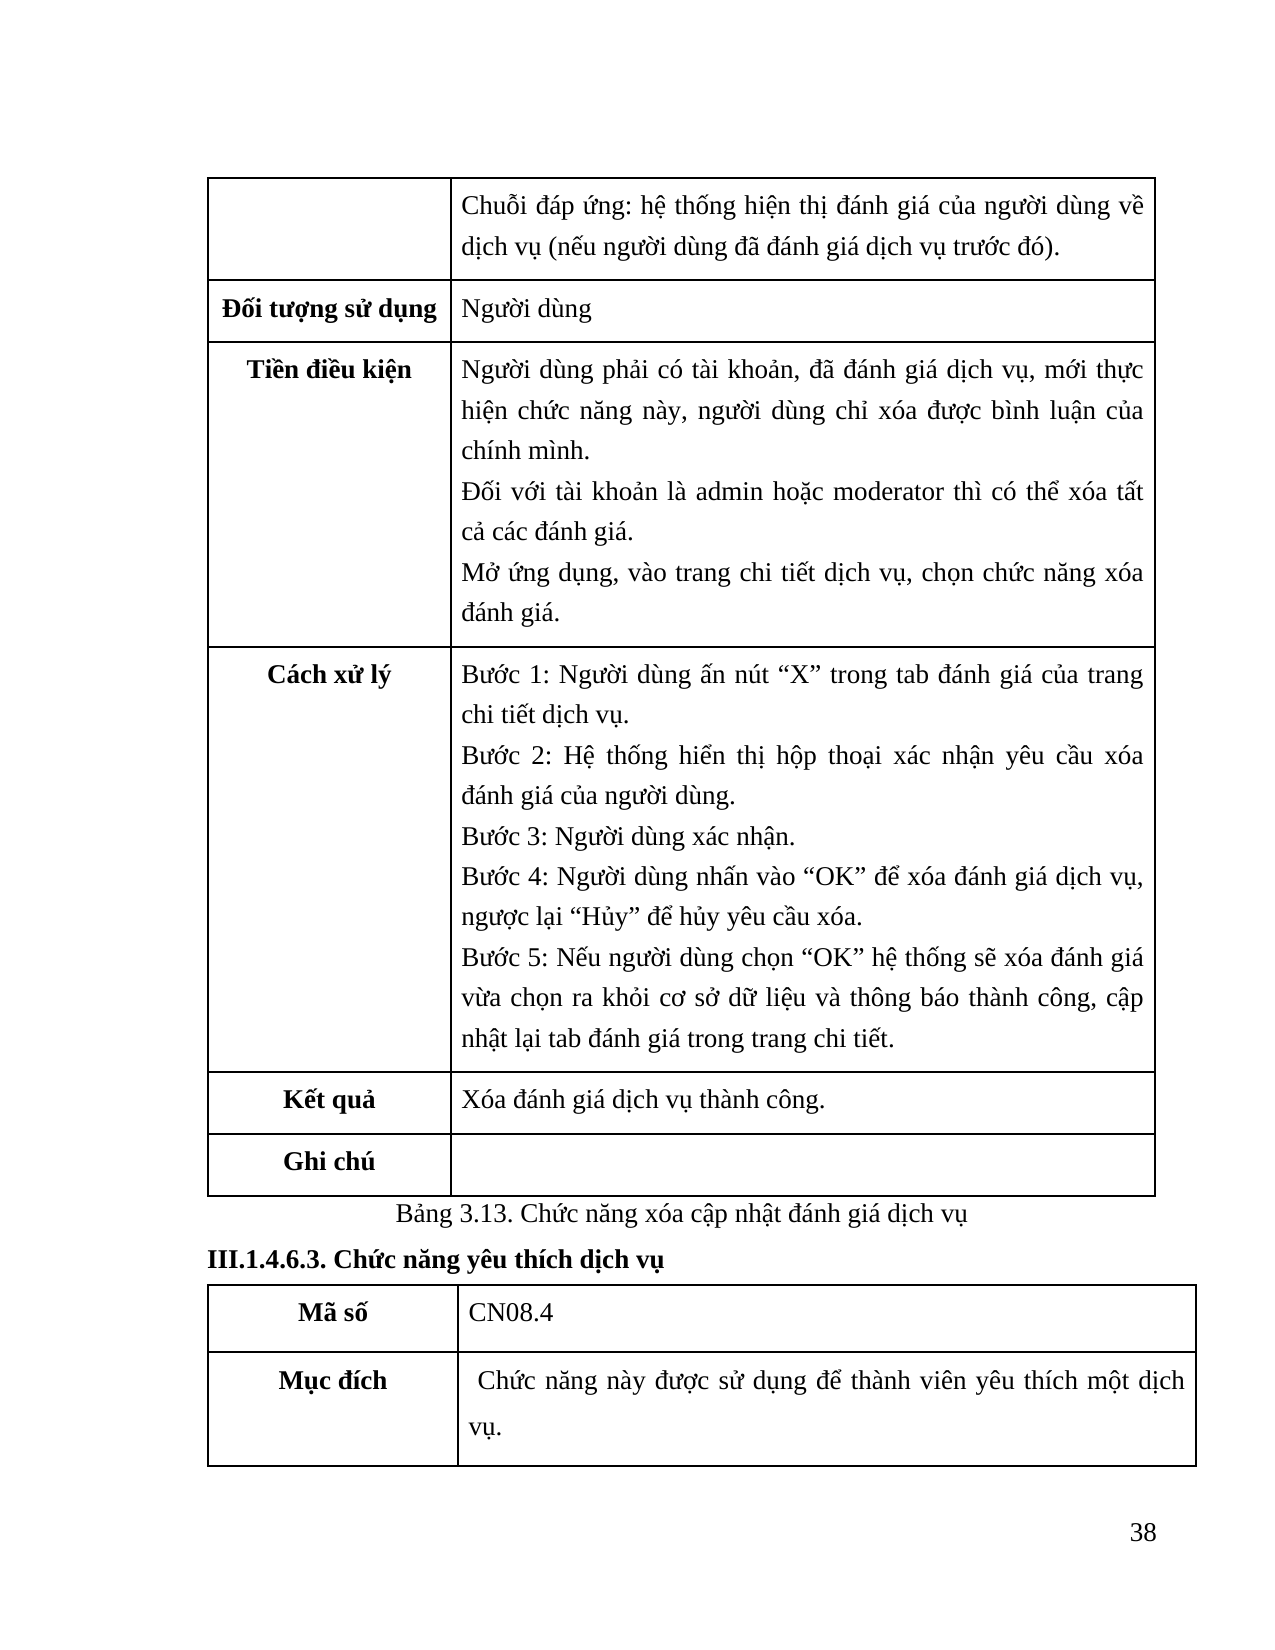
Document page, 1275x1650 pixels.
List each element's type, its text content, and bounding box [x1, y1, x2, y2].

table_cell [452, 1135, 1154, 1195]
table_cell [452, 179, 1154, 279]
table_cell Đối tượng sử dụng [209, 281, 450, 341]
subtitle III.1.4.6.3. Chức năng yêu thích dịch vụ [207, 1244, 1156, 1275]
table_cell Xóa đánh giá dịch vụ thành công. [452, 1073, 1154, 1133]
table_cell Người dùng phải có tài khoản, đã đánh giá dịch vụ, mới thực hiện chức năng này, người dùng chỉ xóa được bình luận của chính mình. Đối với tài khoản là admin hoặc moderator thì có thể xóa tất cả các đánh giá. Mở ứng dụng, vào trang chi tiết dịch vụ, chọn chức năng xóa đánh giá. [452, 343, 1154, 646]
table_header CN08.4 [459, 1286, 1195, 1351]
subtitle Bảng 3.13. Chức năng xóa cập nhật đánh giá dịch vụ [207, 1197, 1156, 1228]
table_header Mã số [209, 1286, 457, 1351]
table_cell Ghi chú [209, 1135, 450, 1195]
table_cell Người dùng [452, 281, 1154, 341]
table_cell Bước 1: Người dùng ấn nút “X” trong tab đánh giá của trang chi tiết dịch vụ. Bước 2: Hệ thống hiển thị hộp thoại xác nhận yêu cầu xóa đánh giá của người dùng. Bước 3: Người dùng xác nhận. Bước 4: Người dùng nhấn vào “OK” để xóa đánh giá dịch vụ, ngược lại “Hủy” để hủy yêu cầu xóa. Bước 5: Nếu người dùng chọn “OK” hệ thống sẽ xóa đánh giá vừa chọn ra khỏi cơ sở dữ liệu và thông báo thành công, cập nhật lại tab đánh giá trong trang chi tiết. [452, 648, 1154, 1071]
table_cell Tiền điều kiện [209, 343, 450, 646]
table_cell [209, 179, 450, 279]
table_cell Kết quả [209, 1073, 450, 1133]
table_cell Cách xử lý [209, 648, 450, 1071]
table_cell Mục đích [209, 1353, 457, 1465]
table_cell Chức năng này được sử dụng để thành viên yêu thích một dịch vụ. [459, 1353, 1195, 1465]
